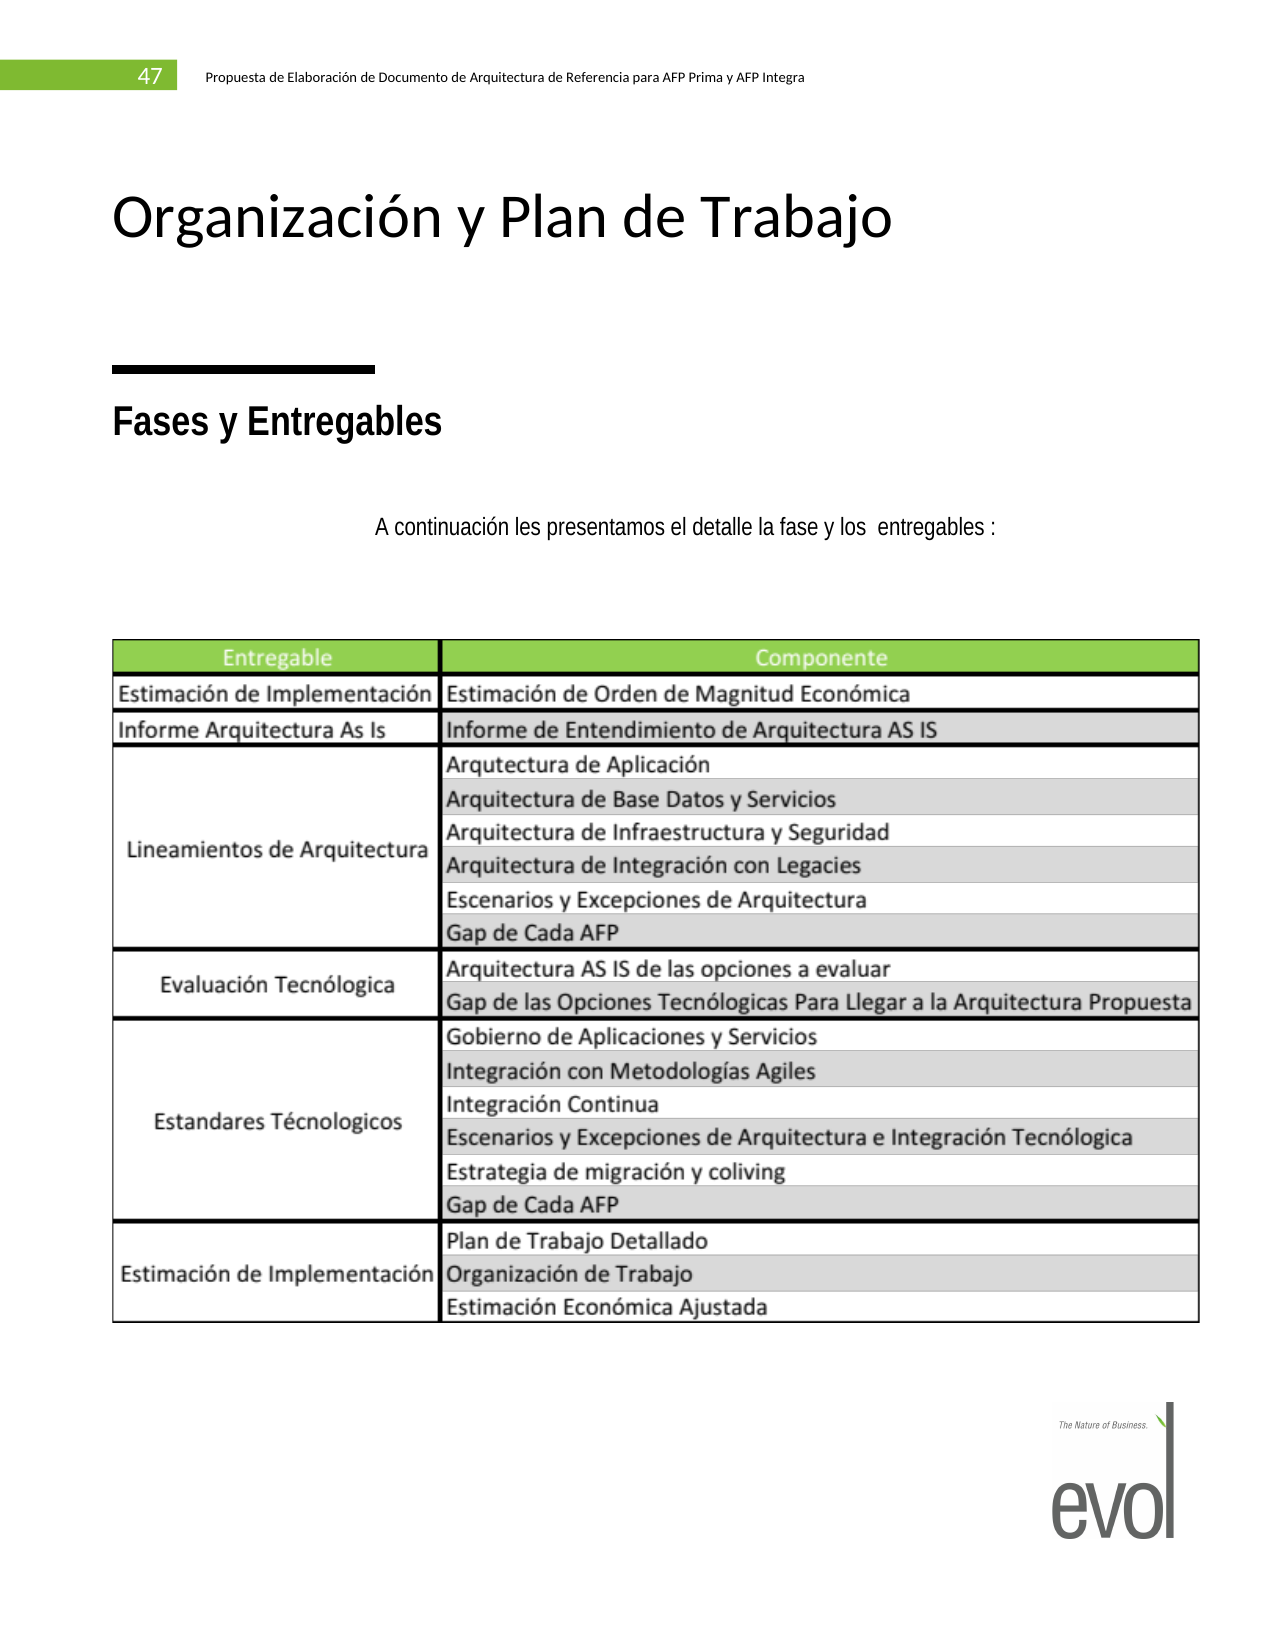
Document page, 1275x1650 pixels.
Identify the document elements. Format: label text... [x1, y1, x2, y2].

picture [1052, 1402, 1174, 1539]
subtitle Organización y Plan de Trabajo [112, 177, 1125, 253]
text A continuación les presentamos el detalle la fase y los entregables [375, 512, 1200, 540]
subtitle Fases y Entregables [112, 397, 1200, 444]
